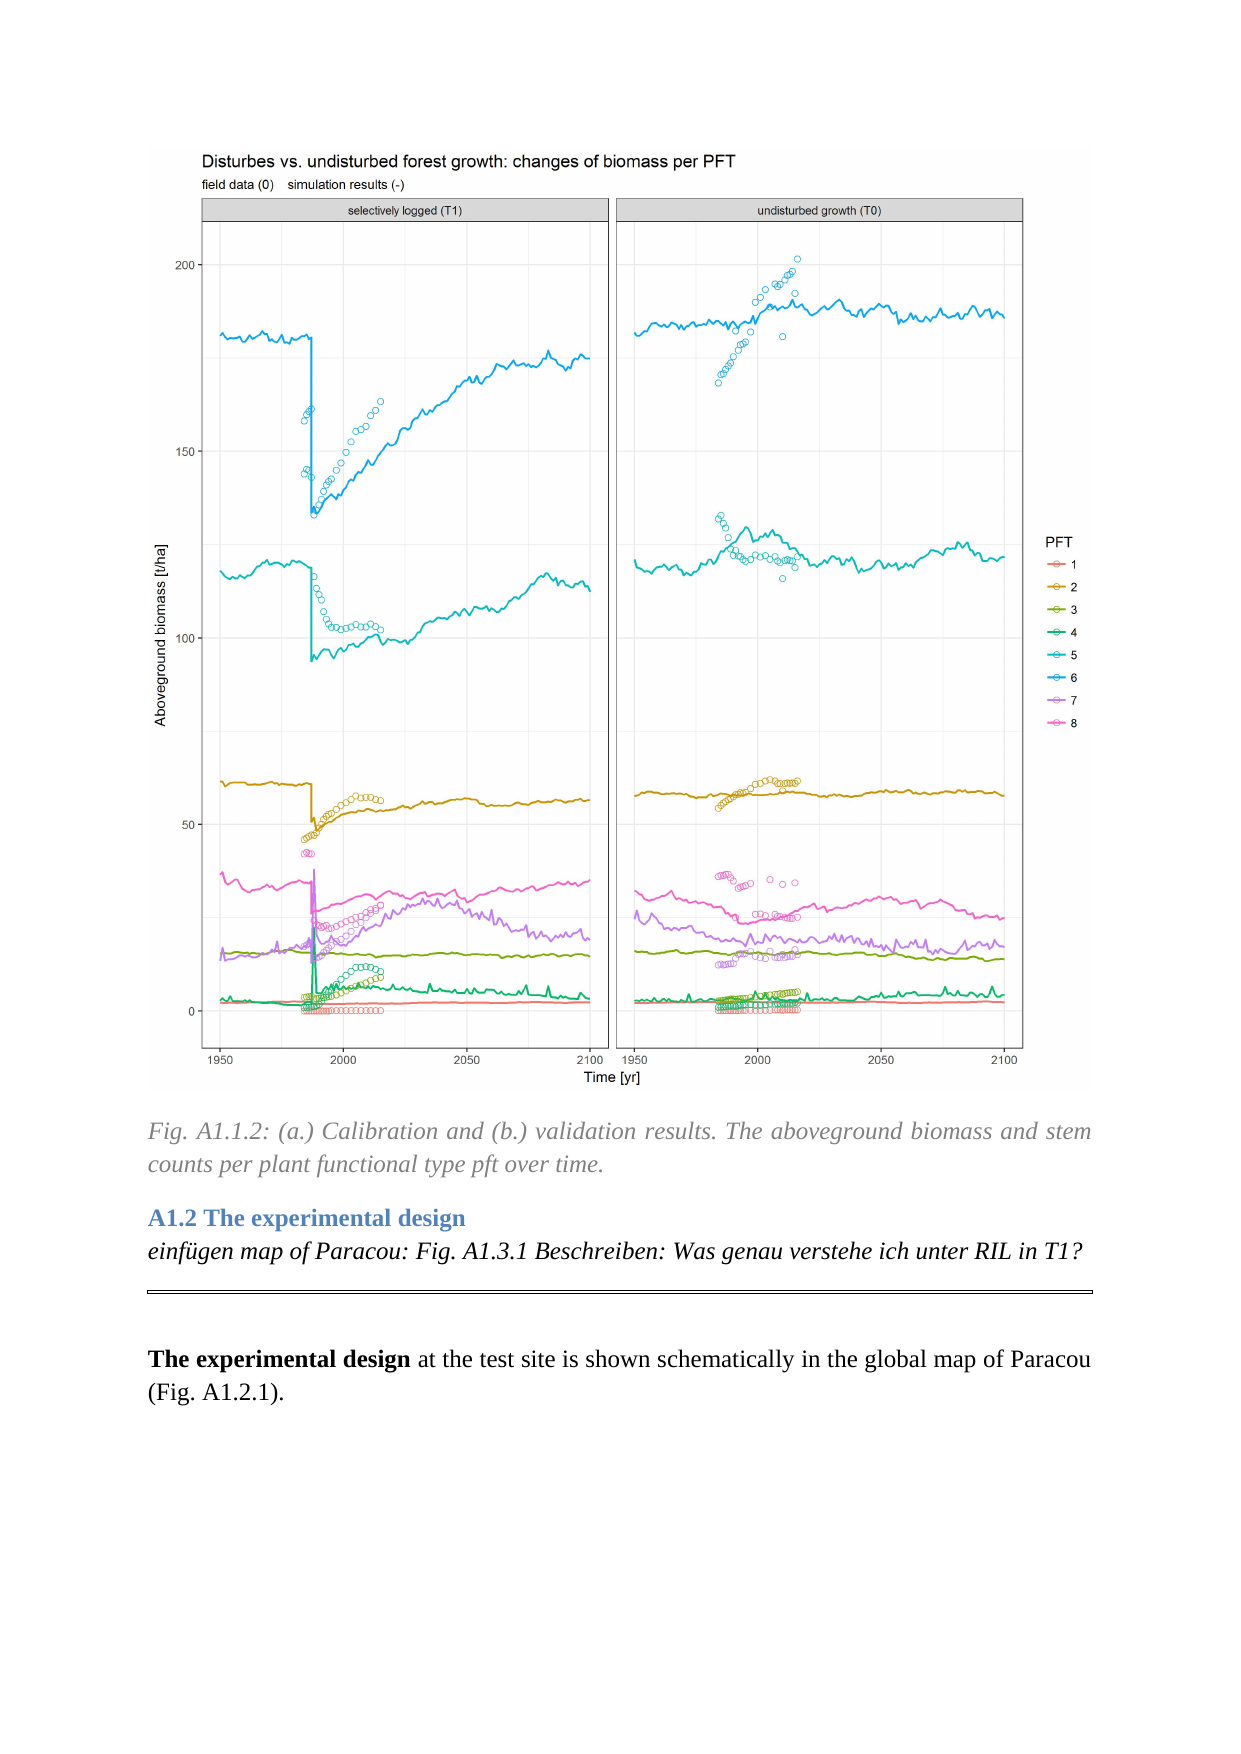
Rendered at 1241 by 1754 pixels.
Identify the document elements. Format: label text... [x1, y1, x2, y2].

text The experimental design at the test site is shown schematically in the global map of Paracou (Fig. A1.2.1). [148, 1344, 1093, 1406]
picture [147, 147, 1092, 1092]
text einfügen map of Paracou: Fig. A1.3.1 Beschreiben: Was genau verstehe ich unter RIL in T1? [148, 1236, 1093, 1265]
text Fig. A1.1.2: (a.) Calibration and (b.) validation results. The aboveground biomass and stem counts per plant functional type pft over time. [148, 1116, 1093, 1178]
subtitle A1.2 The experimental design [148, 1203, 1093, 1232]
